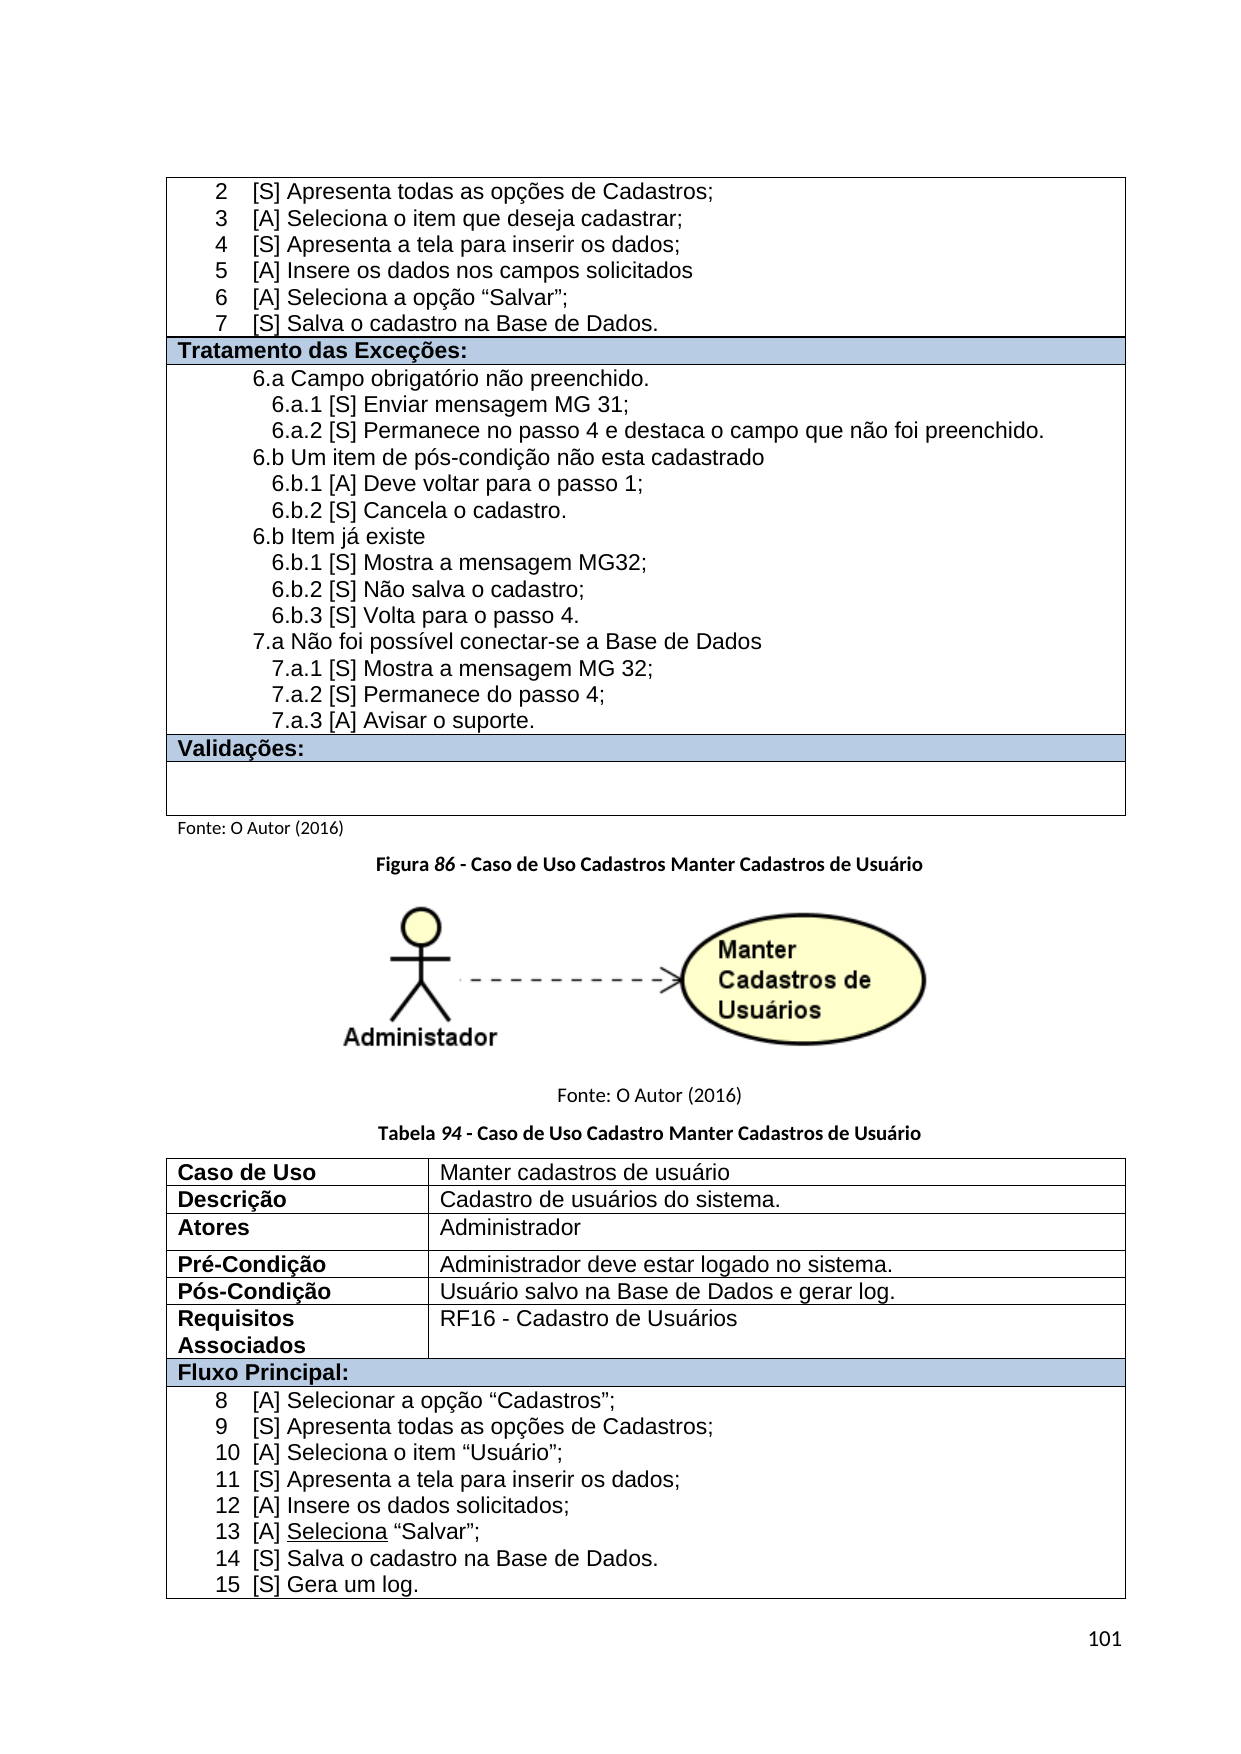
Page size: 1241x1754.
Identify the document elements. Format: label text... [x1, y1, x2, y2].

text Figura 86 - Caso de Uso Cadastros Manter Cadastros de Usuário [177, 851, 1122, 877]
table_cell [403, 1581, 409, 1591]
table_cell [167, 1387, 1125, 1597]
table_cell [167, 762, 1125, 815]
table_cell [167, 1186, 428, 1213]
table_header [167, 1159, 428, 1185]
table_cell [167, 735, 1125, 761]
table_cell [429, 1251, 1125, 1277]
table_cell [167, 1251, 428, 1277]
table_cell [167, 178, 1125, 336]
text Fonte: O Autor (2016) [177, 816, 1157, 839]
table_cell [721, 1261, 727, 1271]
text Tabela 94 - Caso de Uso Cadastro Manter Cadastros de Usuário [177, 1120, 1122, 1145]
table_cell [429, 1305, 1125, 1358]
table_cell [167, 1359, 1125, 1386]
text Fonte: O Autor (2016) [177, 1082, 1122, 1107]
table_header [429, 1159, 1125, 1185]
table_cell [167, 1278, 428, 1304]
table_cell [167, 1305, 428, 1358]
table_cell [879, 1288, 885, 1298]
picture [324, 889, 943, 1058]
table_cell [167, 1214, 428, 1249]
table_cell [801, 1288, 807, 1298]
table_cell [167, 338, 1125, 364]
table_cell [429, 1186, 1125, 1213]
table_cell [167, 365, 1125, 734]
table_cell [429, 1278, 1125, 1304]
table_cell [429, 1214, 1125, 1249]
